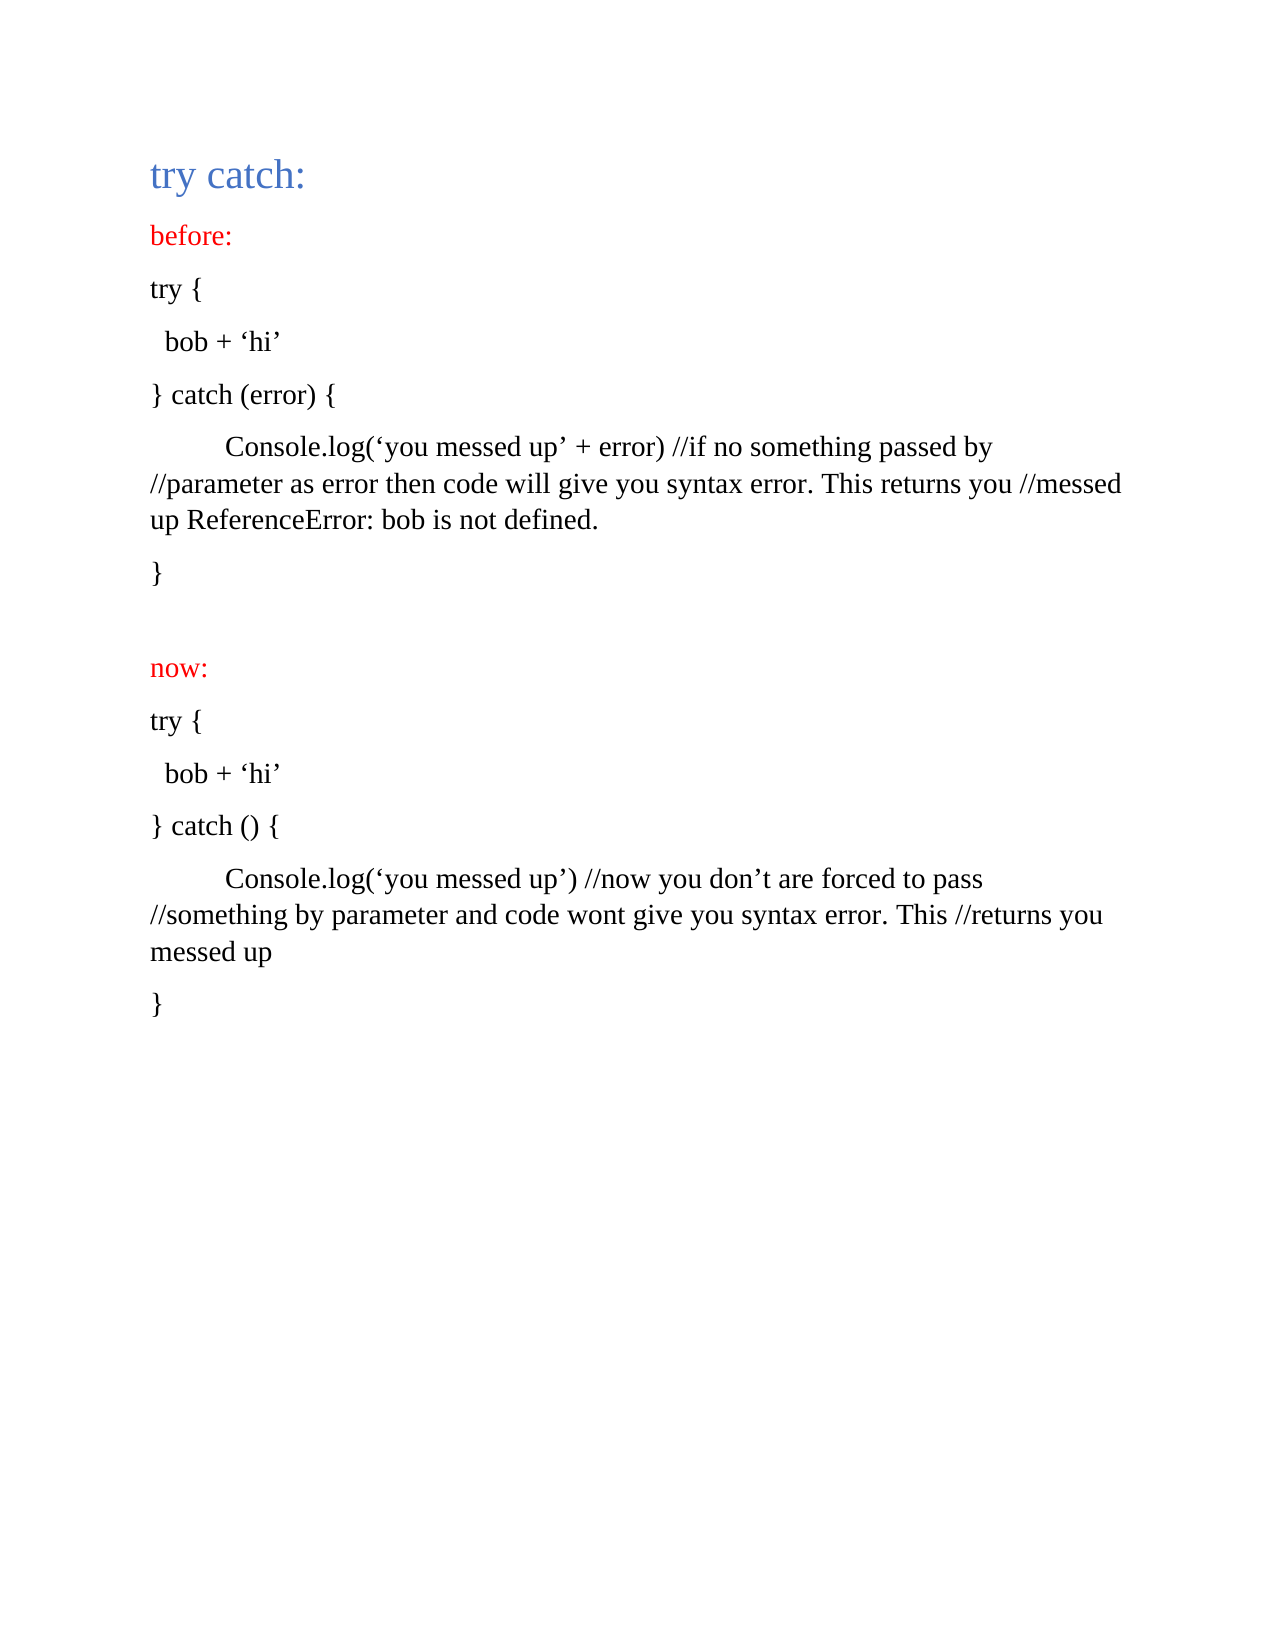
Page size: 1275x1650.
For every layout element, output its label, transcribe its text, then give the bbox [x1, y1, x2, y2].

text } catch (error) { [150, 377, 1125, 410]
text before: [150, 218, 1125, 252]
text Console.log(‘you messed up’) //now you don’t are forced to pass //something by parameter and code wont give you syntax error. This //returns you messed up [150, 861, 1125, 967]
text bob + ‘hi’ [150, 756, 1125, 789]
text bob + ‘hi’ [150, 324, 1125, 357]
text } [150, 986, 1125, 1020]
text } [150, 555, 1125, 588]
text try catch: [150, 150, 1125, 198]
text now: [150, 650, 1125, 684]
text Console.log(‘you messed up’ + error) //if no something passed by //parameter as error then code will give you syntax error. This returns you //messed up ReferenceError: bob is not defined. [150, 429, 1125, 535]
text try { [150, 703, 1125, 736]
text } catch () { [150, 808, 1125, 842]
text try { [150, 271, 1125, 305]
